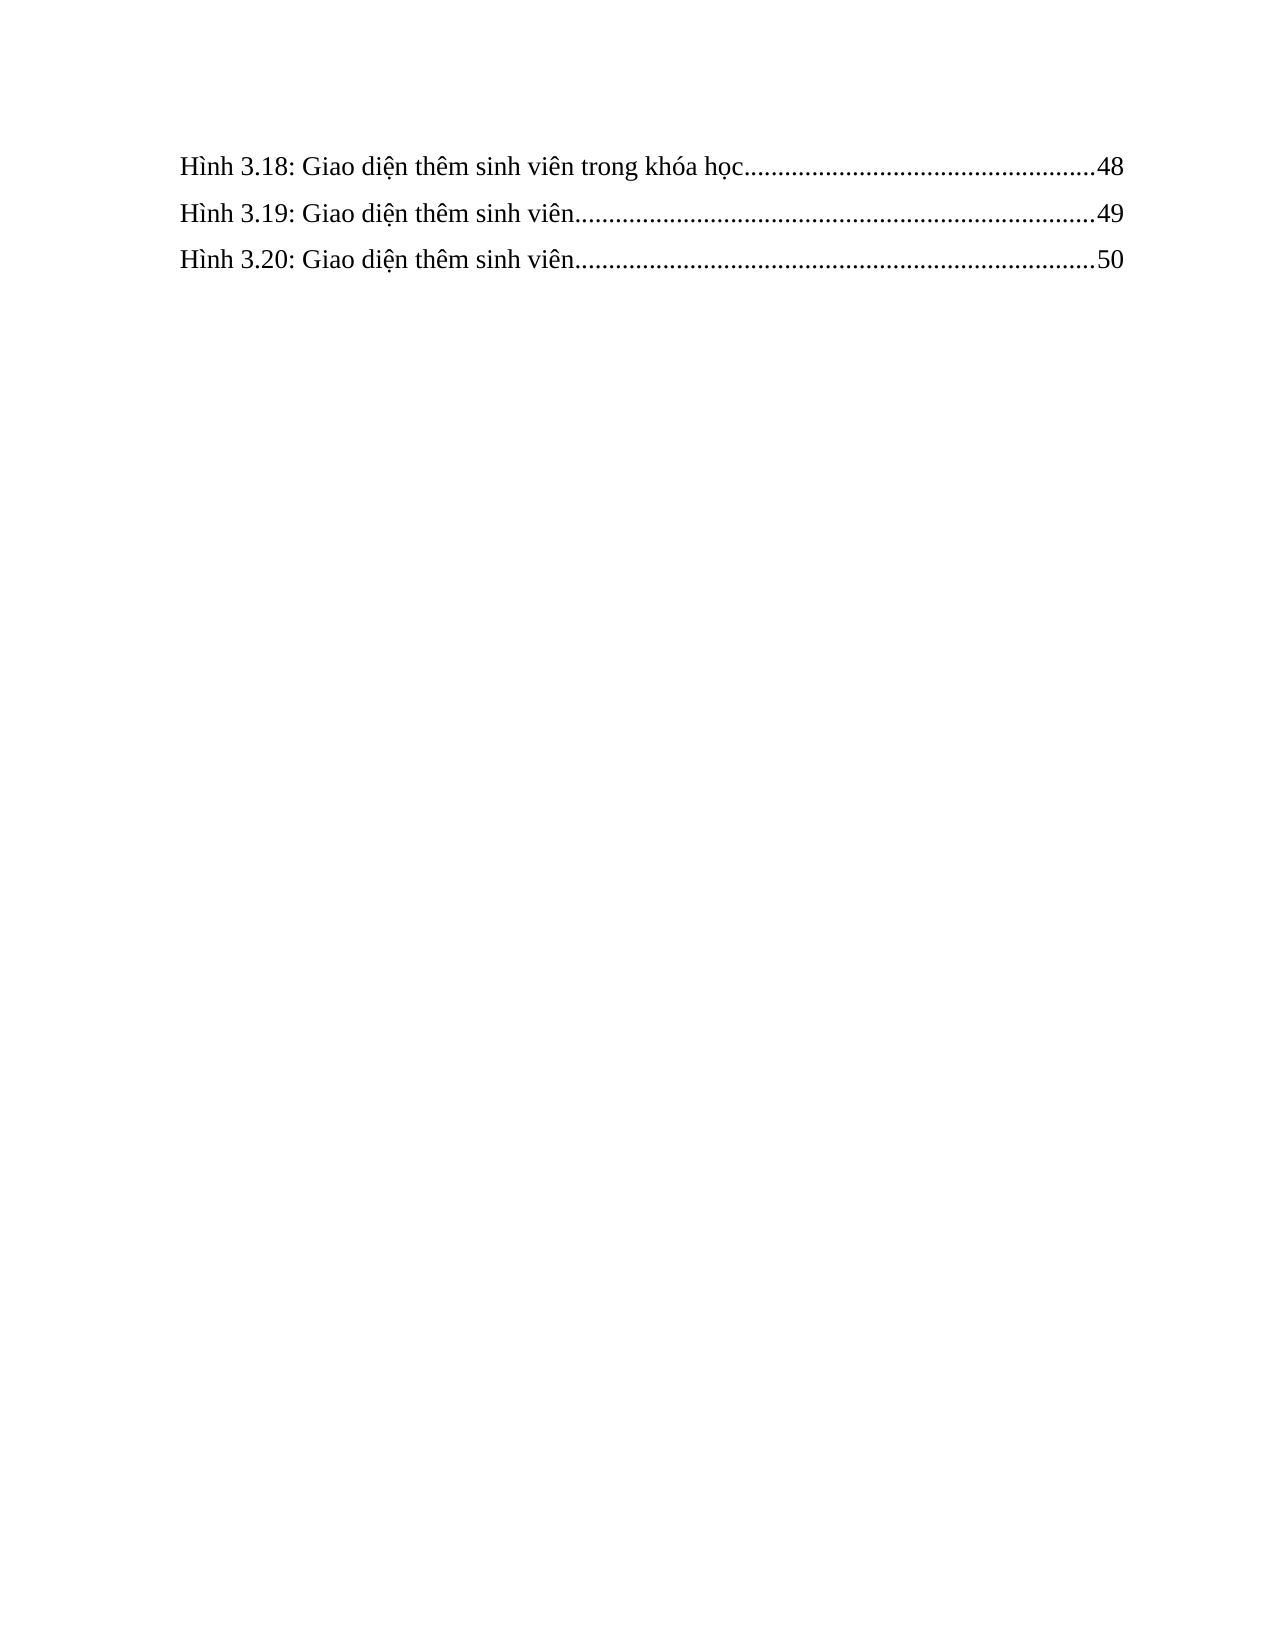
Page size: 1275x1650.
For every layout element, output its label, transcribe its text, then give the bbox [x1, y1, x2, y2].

text Hình 3.18: Giao diện thêm sinh viên trong khóa học 48 [150, 150, 1125, 181]
text Hình 3.20: Giao diện thêm sinh viên 50 [150, 243, 1125, 274]
text Hình 3.19: Giao diện thêm sinh viên 49 [150, 197, 1125, 228]
